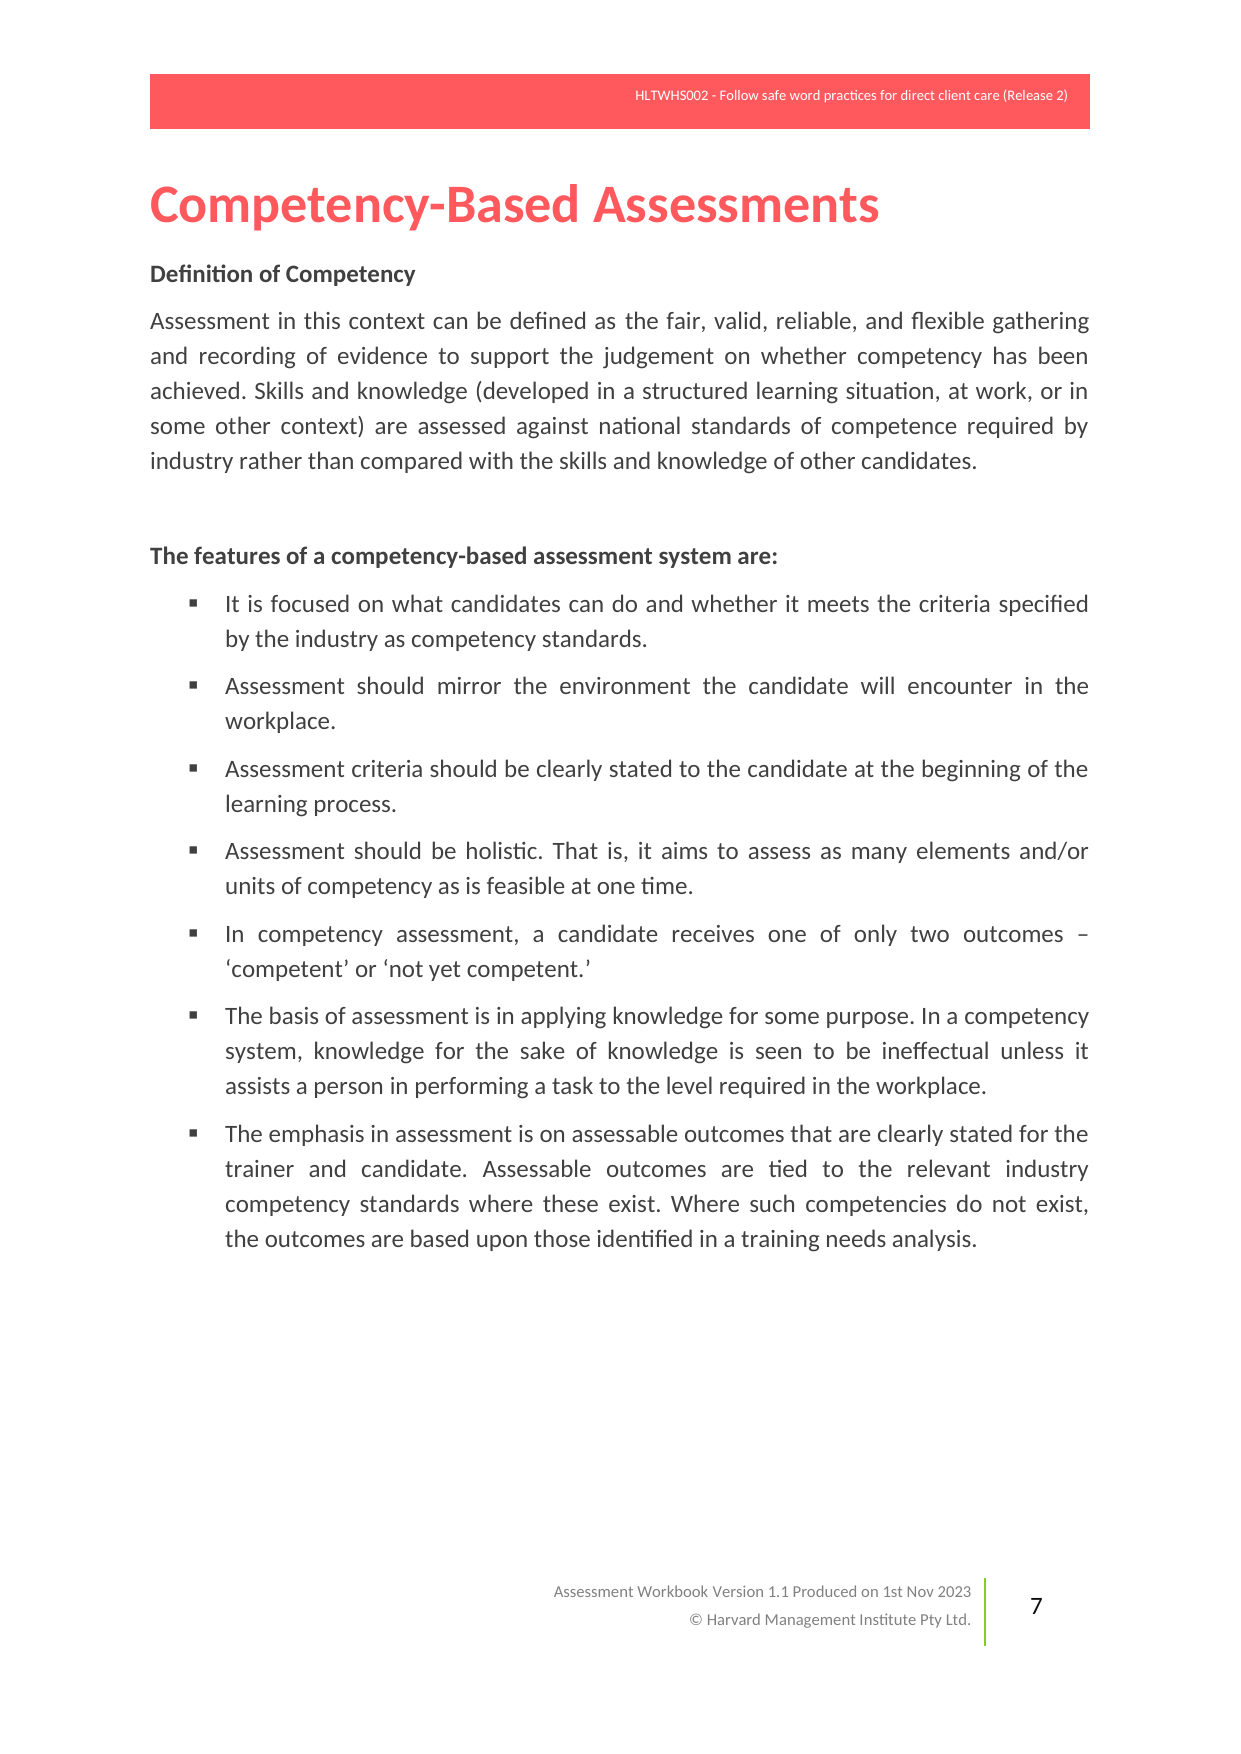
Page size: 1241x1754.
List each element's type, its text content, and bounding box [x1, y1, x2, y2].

text Definition of Competency [150, 258, 1090, 288]
list In competency assessment, a candidate receives one of only two outcomes – ‘competent’ or ‘not yet competent.’ [187, 918, 1090, 983]
list Assessment should be holistic. That is, it aims to assess as many elements and/or units of competency as is feasible at one time. [187, 835, 1090, 901]
list The emphasis in assessment is on assessable outcomes that are clearly stated for the trainer and candidate. Assessable outcomes are tied to the relevant industry competency standards where these exist. Where such competencies do not exist, the outcomes are based upon those identified in a training needs analysis. [187, 1118, 1090, 1253]
text The features of a competency-based assessment system are: [150, 540, 1090, 571]
list The basis of assessment is in applying knowledge for some purpose. In a competency system, knowledge for the sake of knowledge is seen to be ineffectual unless it assists a person in performing a task to the level required in the workplace. [187, 1000, 1090, 1101]
list It is focused on what candidates can do and whether it meets the criteria specified by the industry as competency standards. [187, 588, 1090, 653]
text Assessment in this context can be defined as the fair, valid, reliable, and flexible gathering and recording of evidence to support the judgement on whether competency has been achieved. Skills and knowledge (developed in a structured learning situation, at work, or in some other context) are assessed against national standards of competence required by industry rather than compared with the skills and knowledge of other candidates. [150, 305, 1090, 476]
subtitle Competency-Based Assessments [150, 169, 1090, 236]
list Assessment criteria should be clearly stated to the candidate at the beginning of the learning process. [187, 753, 1090, 818]
list Assessment should mirror the environment the candidate will encounter in the workplace. [187, 670, 1090, 736]
